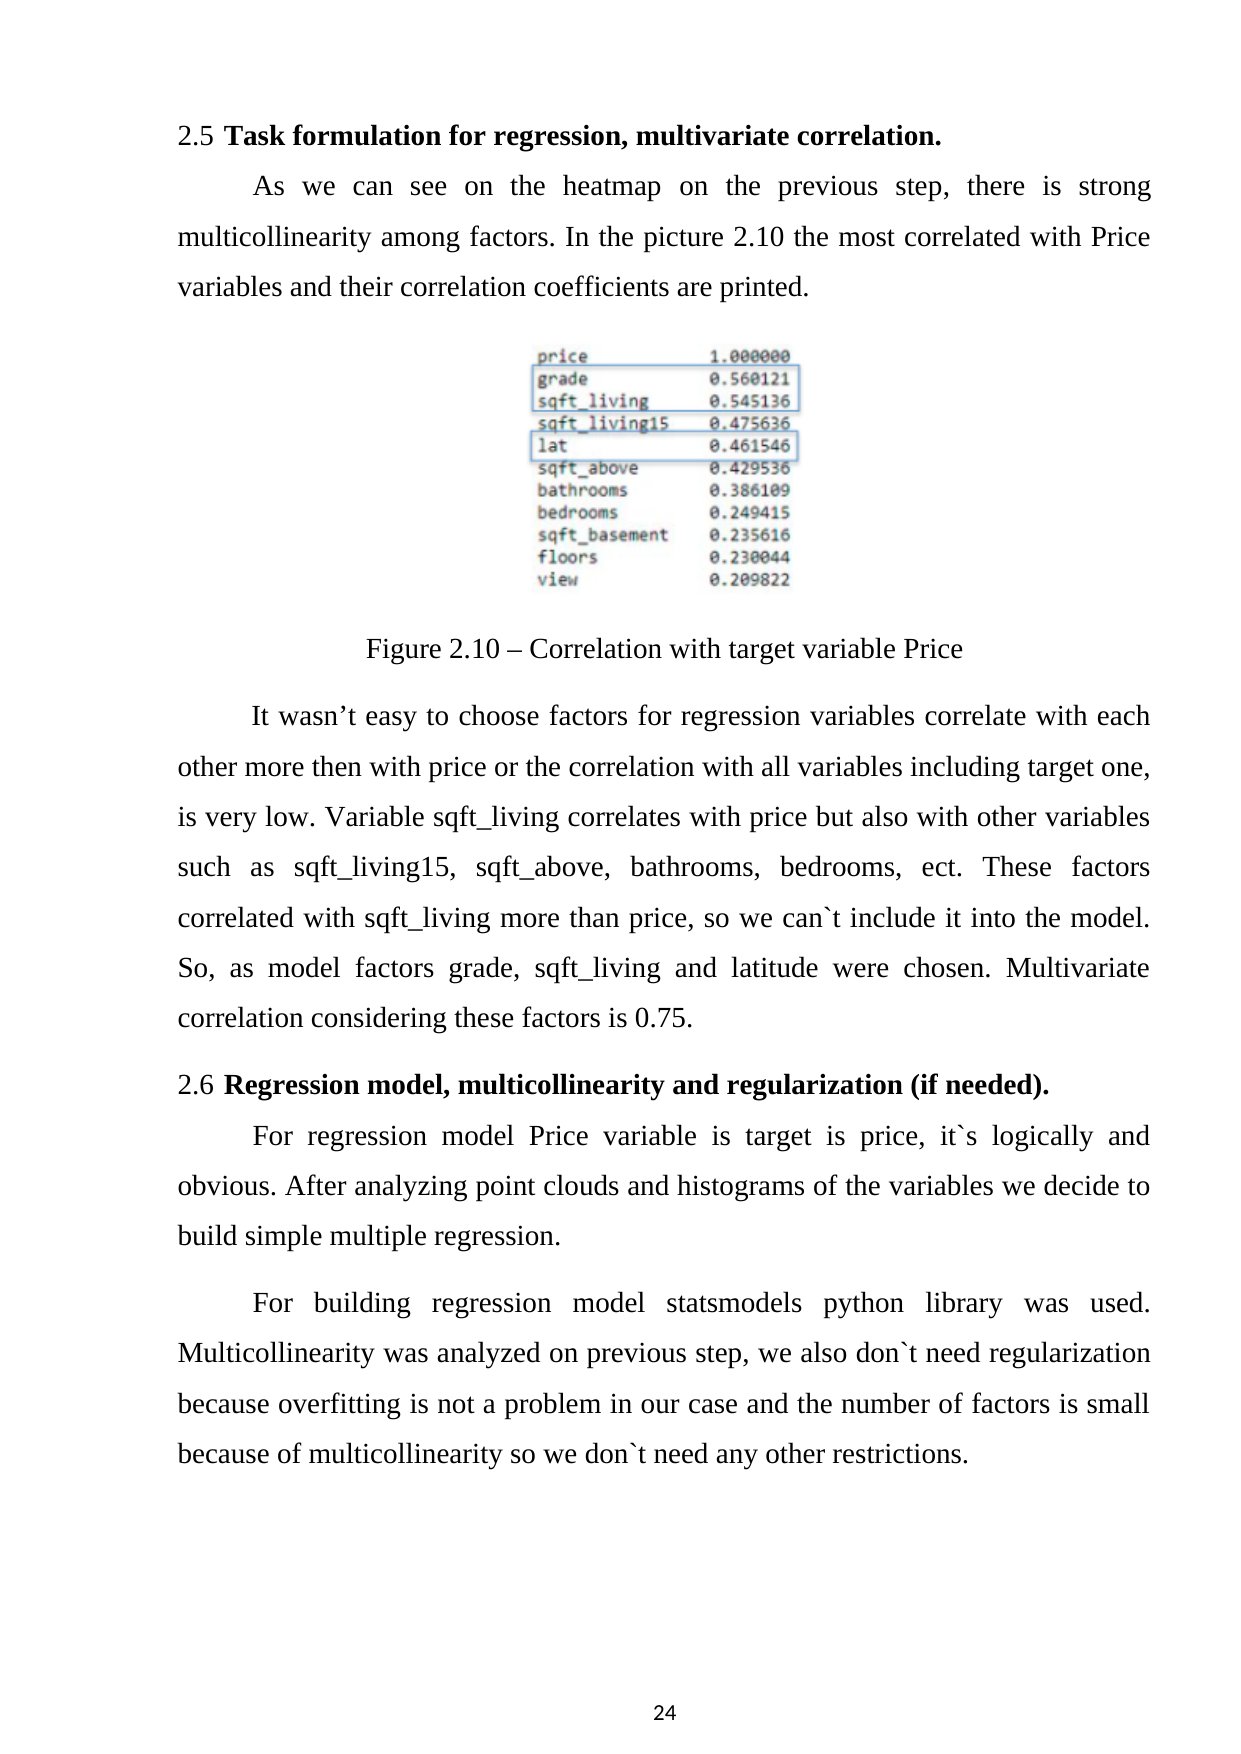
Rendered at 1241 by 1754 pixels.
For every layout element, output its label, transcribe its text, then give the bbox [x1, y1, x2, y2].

text Figure 2.10 – Correlation with target variable Price [177, 631, 1152, 665]
text For regression model Price variable is target is price, it`s logically and obvious. After analyzing point clouds and histograms of the variables we decide to build simple multiple regression. [177, 1118, 1152, 1252]
text As we can see on the heatmap on the previous step, there is strong multicollinearity among factors. In the picture 2.10 the most correlated with Price variables and their correlation coefficients are printed. [177, 168, 1152, 303]
subtitle Regression model, multicollinearity and regularization (if needed). [177, 1067, 1152, 1101]
text It wasn’t easy to choose factors for regression variables correlate with each other more then with price or the correlation with all variables including target one, is very low. Variable sqft_living correlates with price but also with other variables such as sqft_living15, sqft_above, bathrooms, bedrooms, ect. These factors correlated with sqft_living more than price, so we can`t include it into the model. So, as model factors grade, sqft_living and latitude were chosen. Multivariate correlation considering these factors is 0.75. [177, 698, 1152, 1034]
picture [509, 336, 820, 613]
text For building regression model statsmodels python library was used. Multicollinearity was analyzed on previous step, we also don`t need regularization because overfitting is not a problem in our case and the number of factors is small because of multicollinearity so we don`t need any other restrictions. [177, 1285, 1152, 1470]
subtitle Task formulation for regression, multivariate correlation. [177, 118, 1152, 152]
